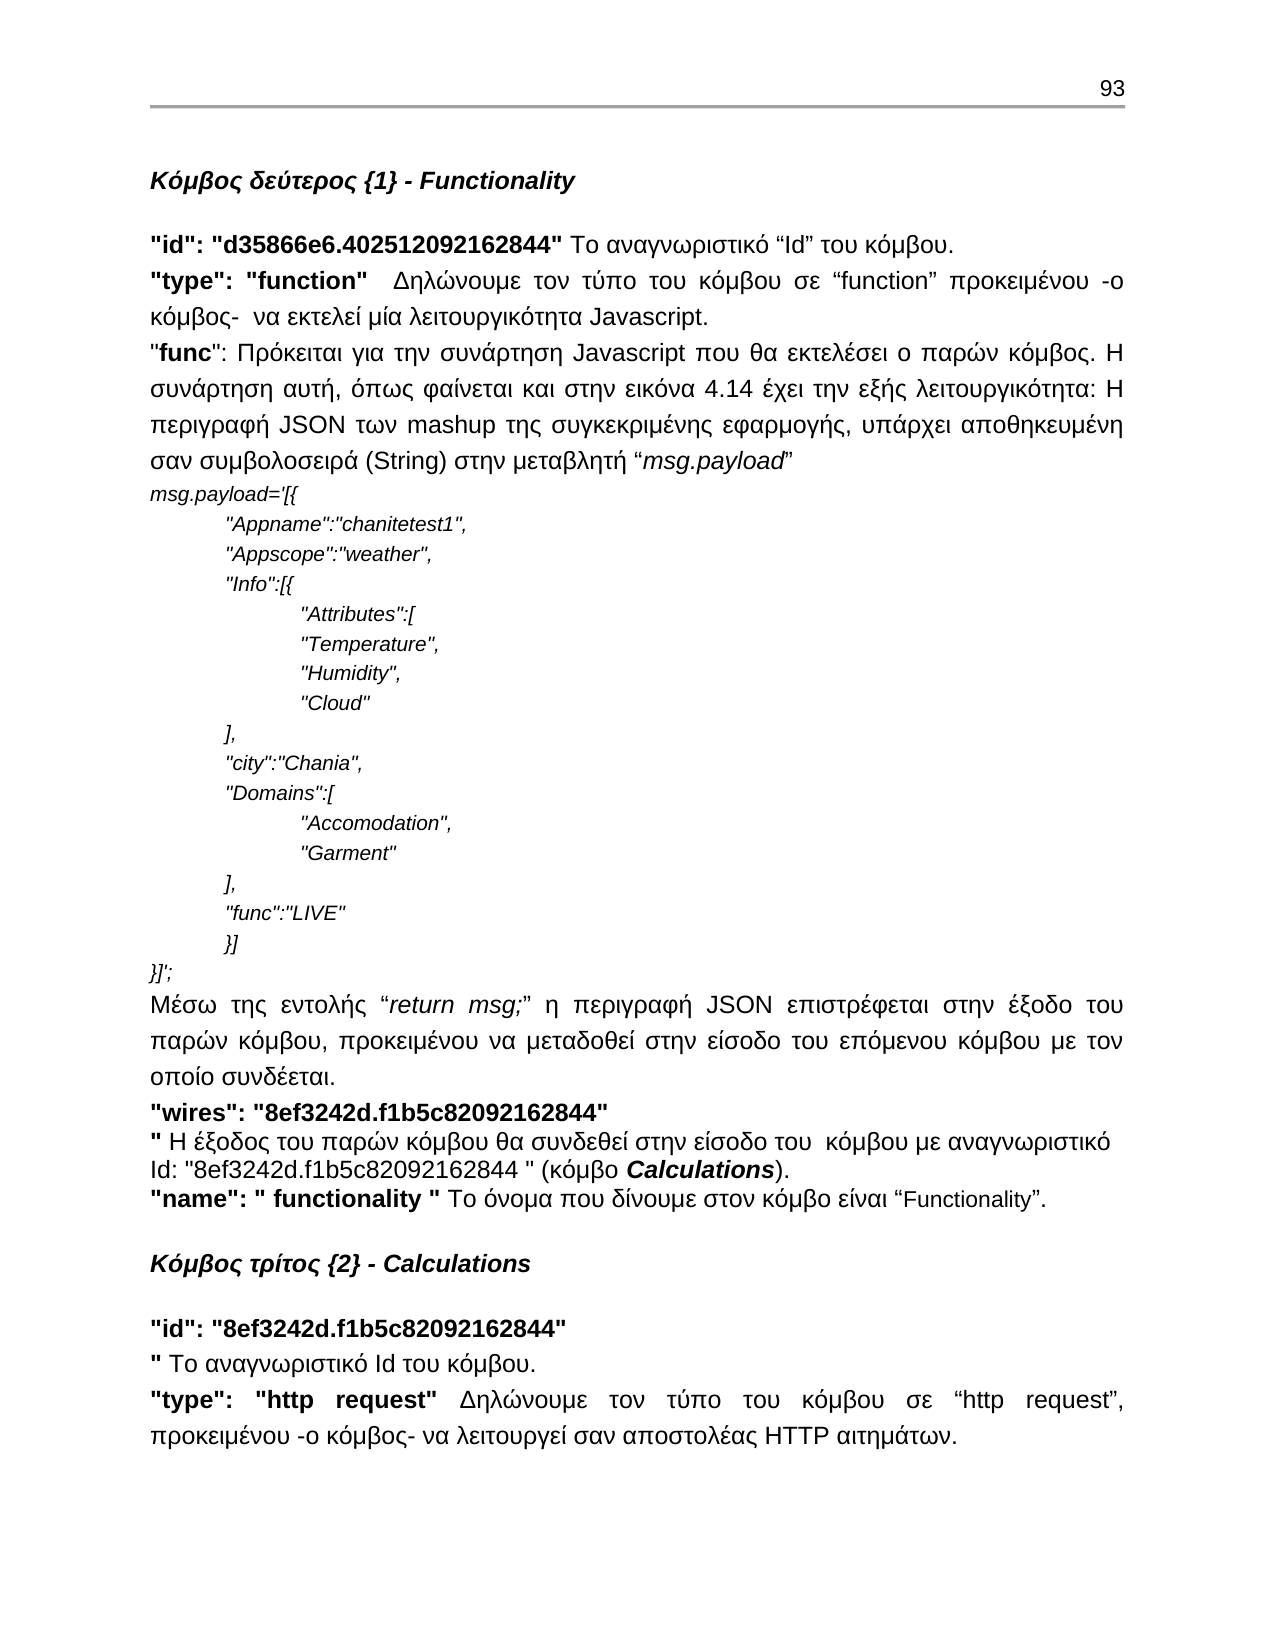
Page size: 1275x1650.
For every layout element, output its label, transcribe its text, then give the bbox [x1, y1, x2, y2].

text "type": "function" Δηλώνουμε τον τύπο του κόμβου σε “function” προκειμένου -ο κόμβος- να εκτελεί μία λειτουργικότητα Javascript. [150, 266, 1125, 331]
text "type": "http request" Δηλώνουμε τον τύπο του κόμβου σε “http request”, προκειμένου -ο κόμβος- να λειτουργεί σαν αποστολέας HTTP αιτημάτων. [150, 1385, 1125, 1450]
text "Attributes":[ [300, 601, 1125, 625]
text ], [225, 721, 1125, 745]
text "Domains":[ [225, 781, 1125, 805]
text }]'; [150, 960, 1125, 984]
text msg.payload='[{ [150, 482, 1125, 506]
text Kόμβος δεύτερος {1} - Functionality [150, 166, 1125, 194]
text "Cloud" [300, 691, 1125, 715]
text "Appname":"chanitetest1", [225, 512, 1125, 536]
text "Garment" [225, 841, 1125, 864]
text Kόμβος τρίτος {2} - Calculations [150, 1249, 1125, 1278]
text "name": " functionality " To όνομα που δίνουμε στον κόμβο είναι “Functionality”. [150, 1184, 1125, 1213]
text Μέσω της εντολής “return msg;” η περιγραφή JSON επιστρέφεται στην έξοδο του παρών κόμβου, προκειμένου να μεταδοθεί στην είσοδο του επόμενου κόμβου με τον οποίο συνδέεται. [150, 990, 1125, 1091]
text "id": "d35866e6.402512092162844" Τo αναγνωριστικό “Ιd” του κόμβου. [150, 230, 1125, 259]
text "id": "8ef3242d.f1b5c82092162844" [150, 1313, 1125, 1342]
text "Accomodation", [225, 811, 1125, 835]
text "func": Πρόκειται για την συνάρτηση Javascript που θα εκτελέσει ο παρών κόμβος. Η συνάρτηση αυτή, όπως φαίνεται και στην εικόνα 4.14 έχει την εξής λειτουργικότητα: H περιγραφή JSON των mashup της συγκεκριμένης εφαρμογής, υπάρχει αποθηκευμένη σαν συμβολοσειρά (String) στην μεταβλητή “msg.payload” [150, 338, 1125, 475]
text " Η έξοδος του παρών κόμβου θα συνδεθεί στην είσοδο του κόμβου με αναγνωριστικό Id: "8ef3242d.f1b5c82092162844 " (κόμβο Calculations). [150, 1127, 1125, 1184]
text ], [225, 871, 1125, 894]
text "Info":[{ [225, 572, 1125, 596]
text }] [225, 930, 1125, 954]
text "Appscope":"weather", [225, 542, 1125, 566]
text "func":"LIVE" [225, 900, 1125, 924]
text "Humidity", [300, 661, 1125, 685]
text "wires": "8ef3242d.f1b5c82092162844" [150, 1098, 1125, 1127]
text "Temperature", [300, 631, 1125, 655]
text " Τo αναγνωριστικό Ιd του κόμβου. [150, 1349, 1125, 1378]
text "city":"Chania", [225, 751, 1125, 775]
